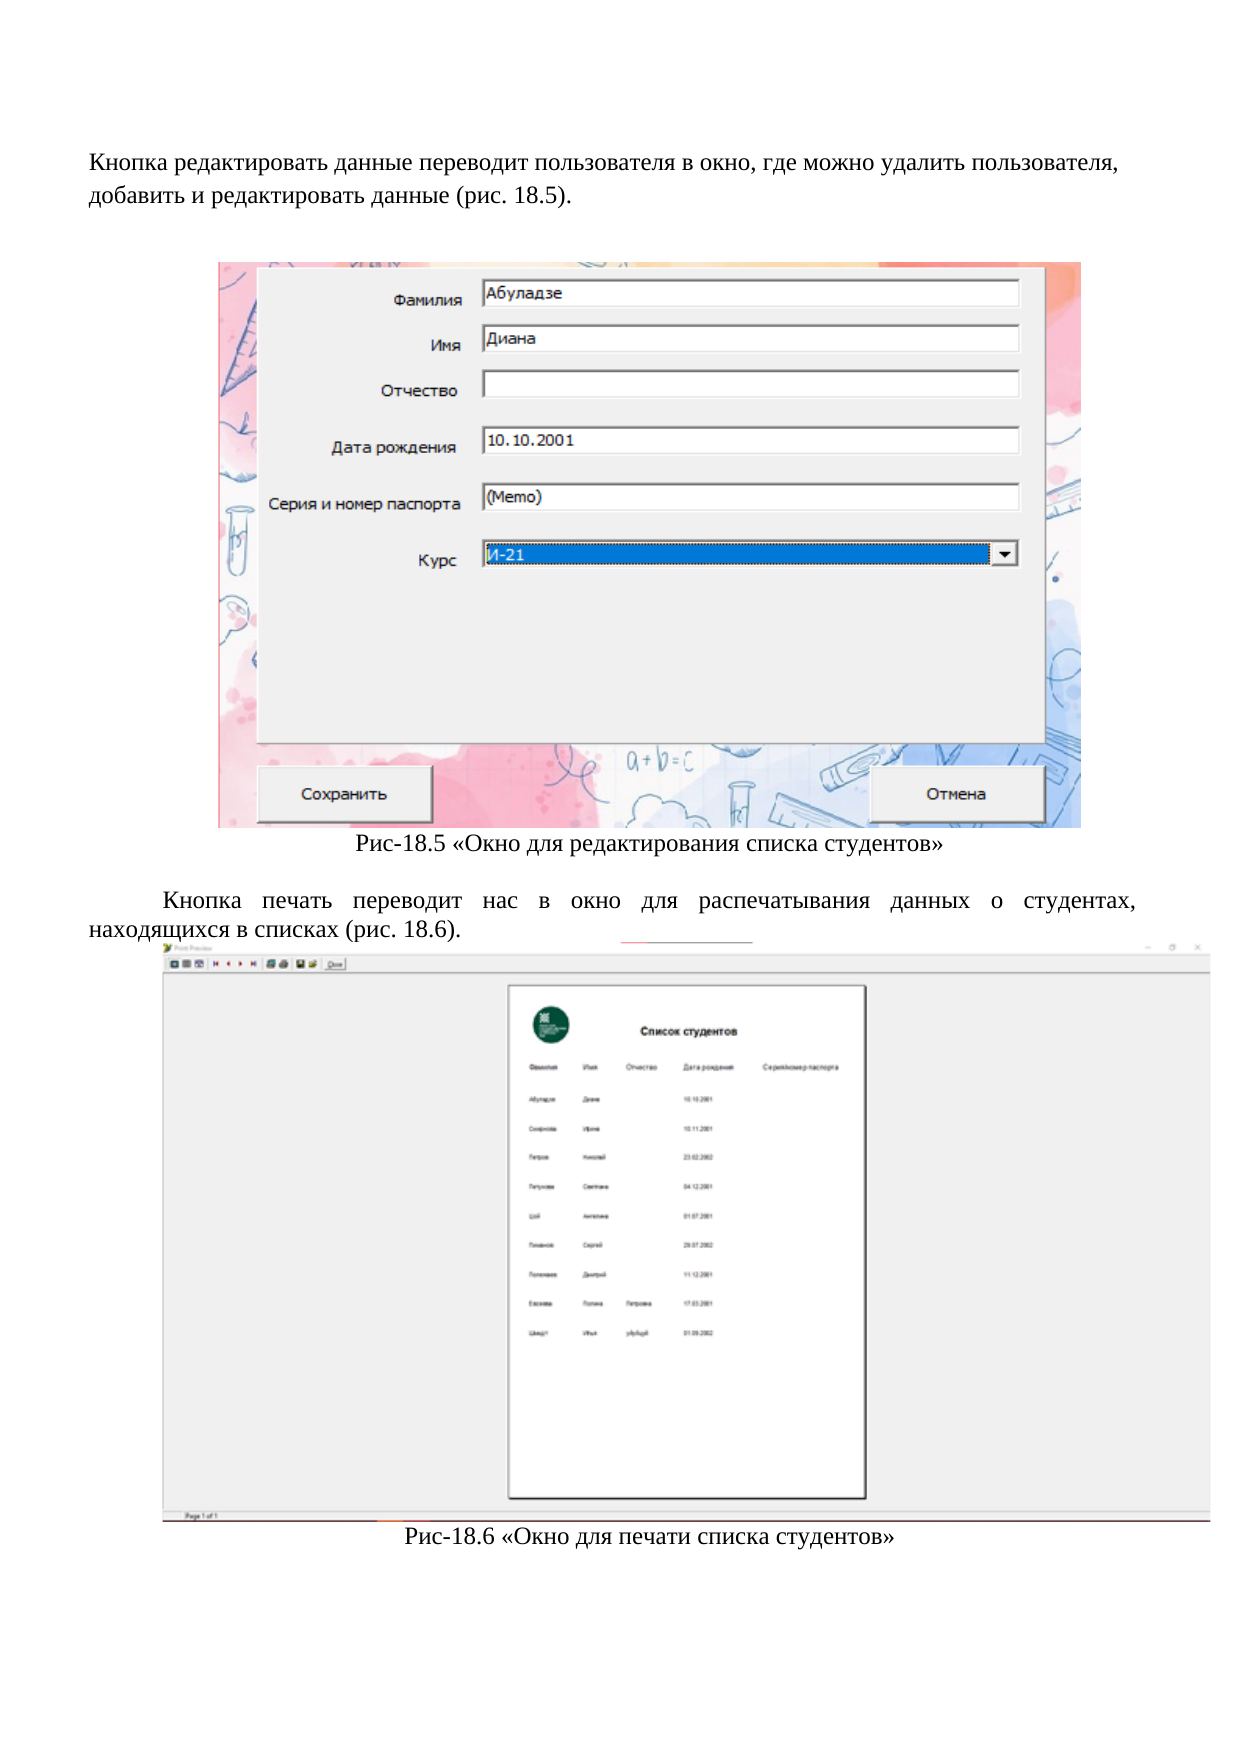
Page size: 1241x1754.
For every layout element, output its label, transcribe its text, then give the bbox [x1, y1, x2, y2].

text Кнопка редактировать данные переводит пользователя в окно, где можно удалить пользователя, добавить и редактировать данные (рис. 18.5). [88, 147, 1137, 209]
picture [218, 262, 1081, 828]
text Рис-18.5 «Окно для редактирования списка студентов» [88, 828, 1137, 856]
text Кнопка печать переводит нас в окно для распечатывания данных о студентах, находящихся в списках (рис. 18.6). [88, 885, 1137, 943]
picture [162, 942, 1211, 1522]
text Рис-18.6 «Окно для печати списка студентов» [88, 1521, 1137, 1550]
